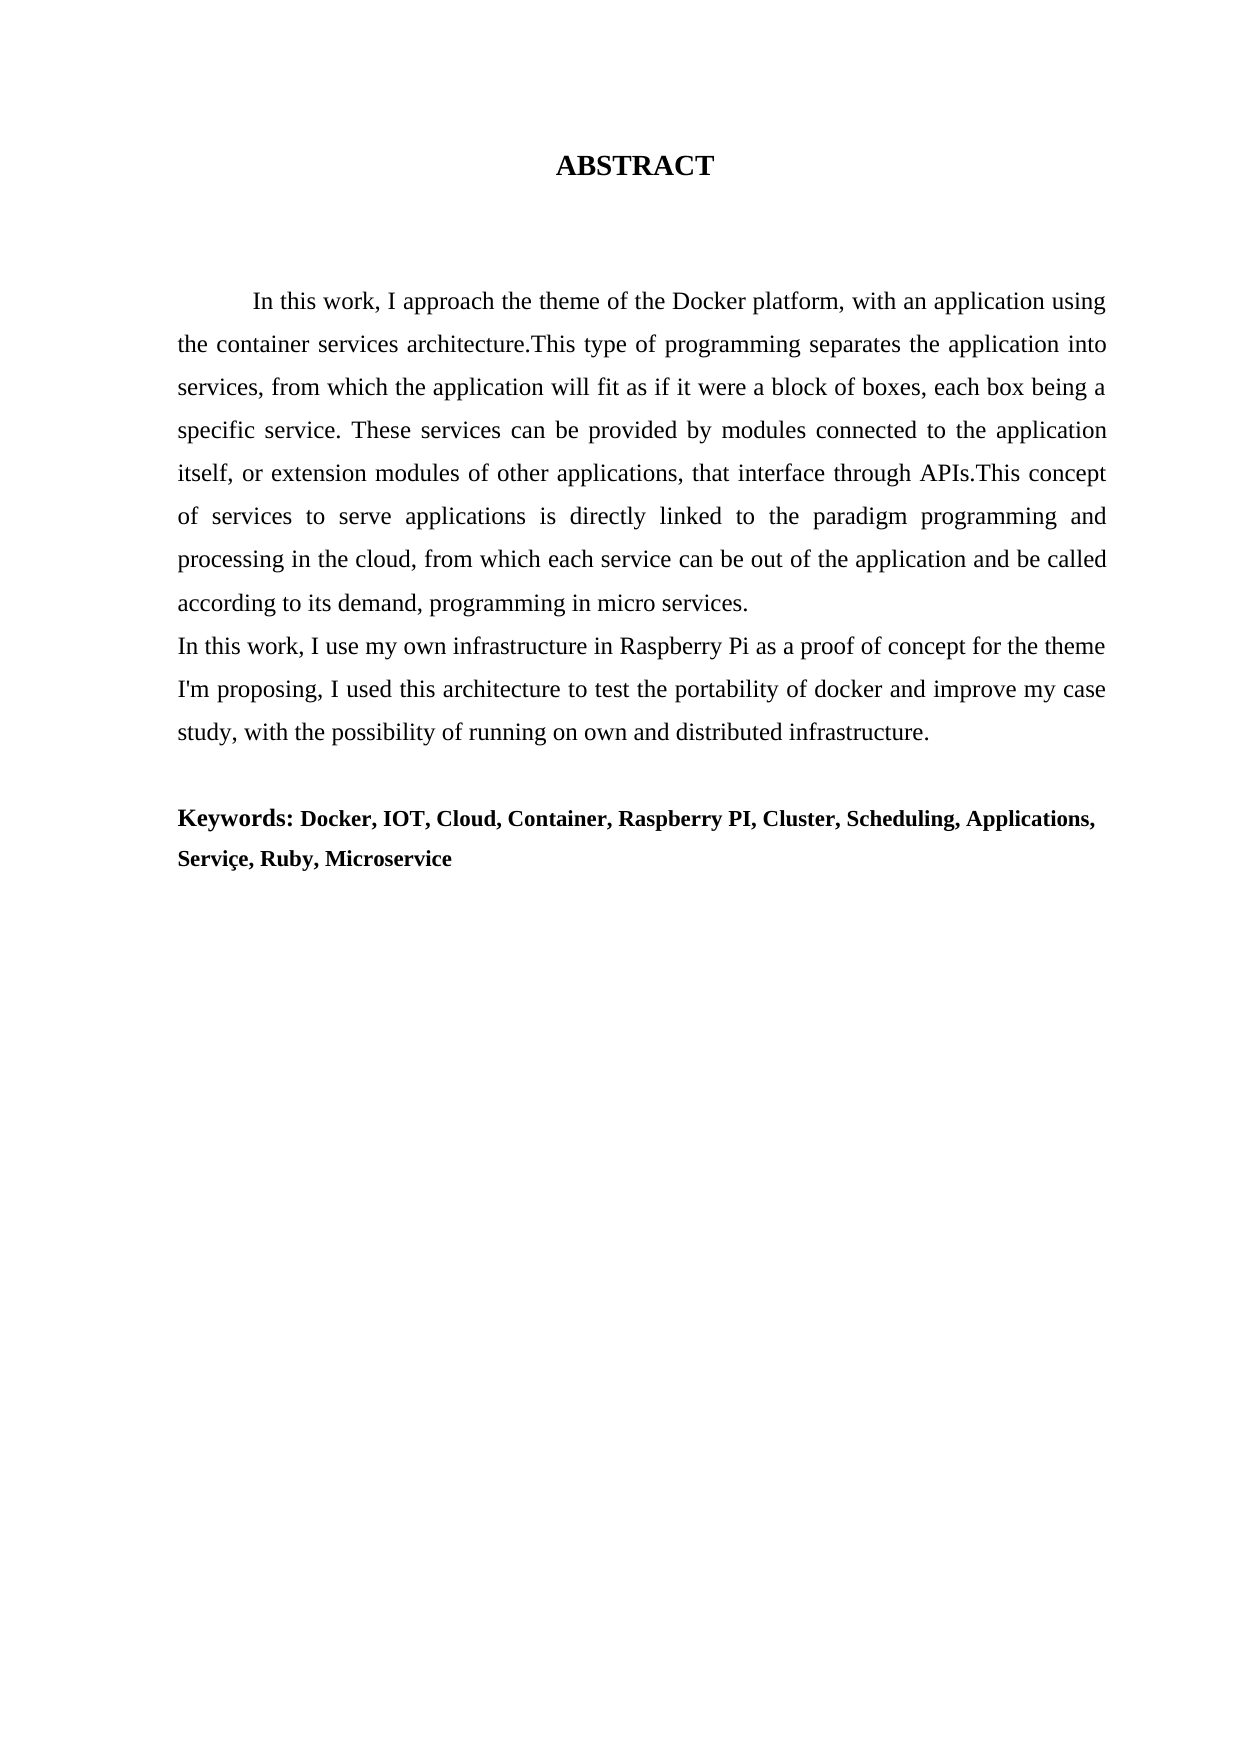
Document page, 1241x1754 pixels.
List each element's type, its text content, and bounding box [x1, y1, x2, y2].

text Keywords: Docker, IOT, Cloud, Container, Raspberry PI, Cluster, Scheduling, Applications, Serviçe, Ruby, Microservice [177, 803, 1107, 872]
text In this work, I approach the theme of the Docker platform, with an application using the container services architecture.This type of programming separates the application into services, from which the application will fit as if it were a block of boxes, each box being a specific service. These services can be provided by modules connected to the application itself, or extension modules of other applications, that interface through APIs.This concept of services to serve applications is directly linked to the paradigm programming and processing in the cloud, from which each service can be out of the application and be called according to its demand, programming in micro services. [177, 286, 1107, 616]
text In this work, I use my own infrastructure in Raspberry Pi as a proof of concept for the theme I'm proposing, I used this architecture to test the portability of docker and improve my case study, with the possibility of running on own and distributed infrastructure. [177, 631, 1107, 746]
text ABSTRACT [162, 148, 1107, 181]
